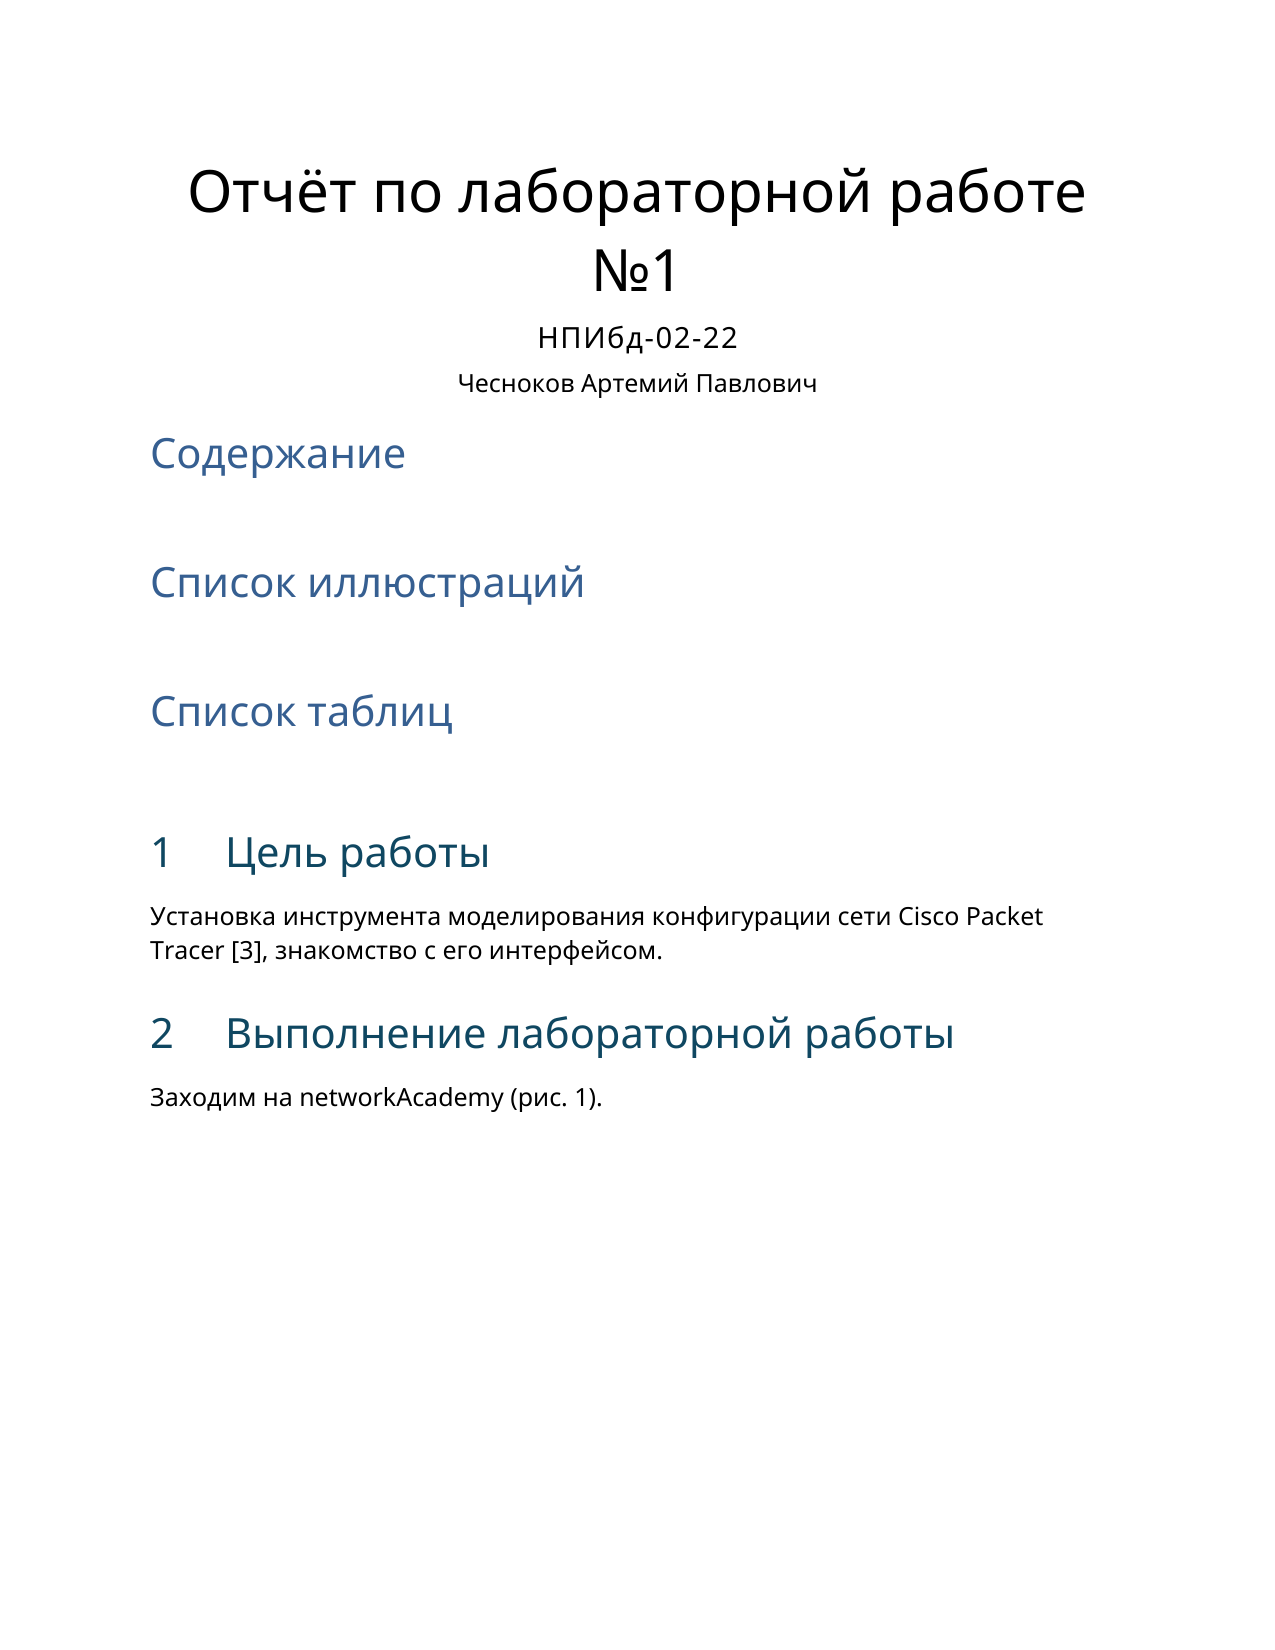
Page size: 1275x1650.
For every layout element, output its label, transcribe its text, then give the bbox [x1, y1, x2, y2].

subtitle 1 Цель работы [150, 823, 1125, 879]
subtitle НПИбд-02-22 [150, 317, 1125, 357]
text Заходим на networkAcademy (рис. 1). [150, 1079, 1125, 1113]
text Чесноков Артемий Павлович [150, 365, 1125, 399]
text Установка инструмента моделирования конфигурации сети Cisco Packet Tracer [3], знакомство с его интерфейсом. [150, 898, 1125, 966]
title Отчёт по лабораторной работе №1 [150, 150, 1125, 309]
subtitle 2 Выполнение лабораторной работы [150, 1004, 1125, 1061]
